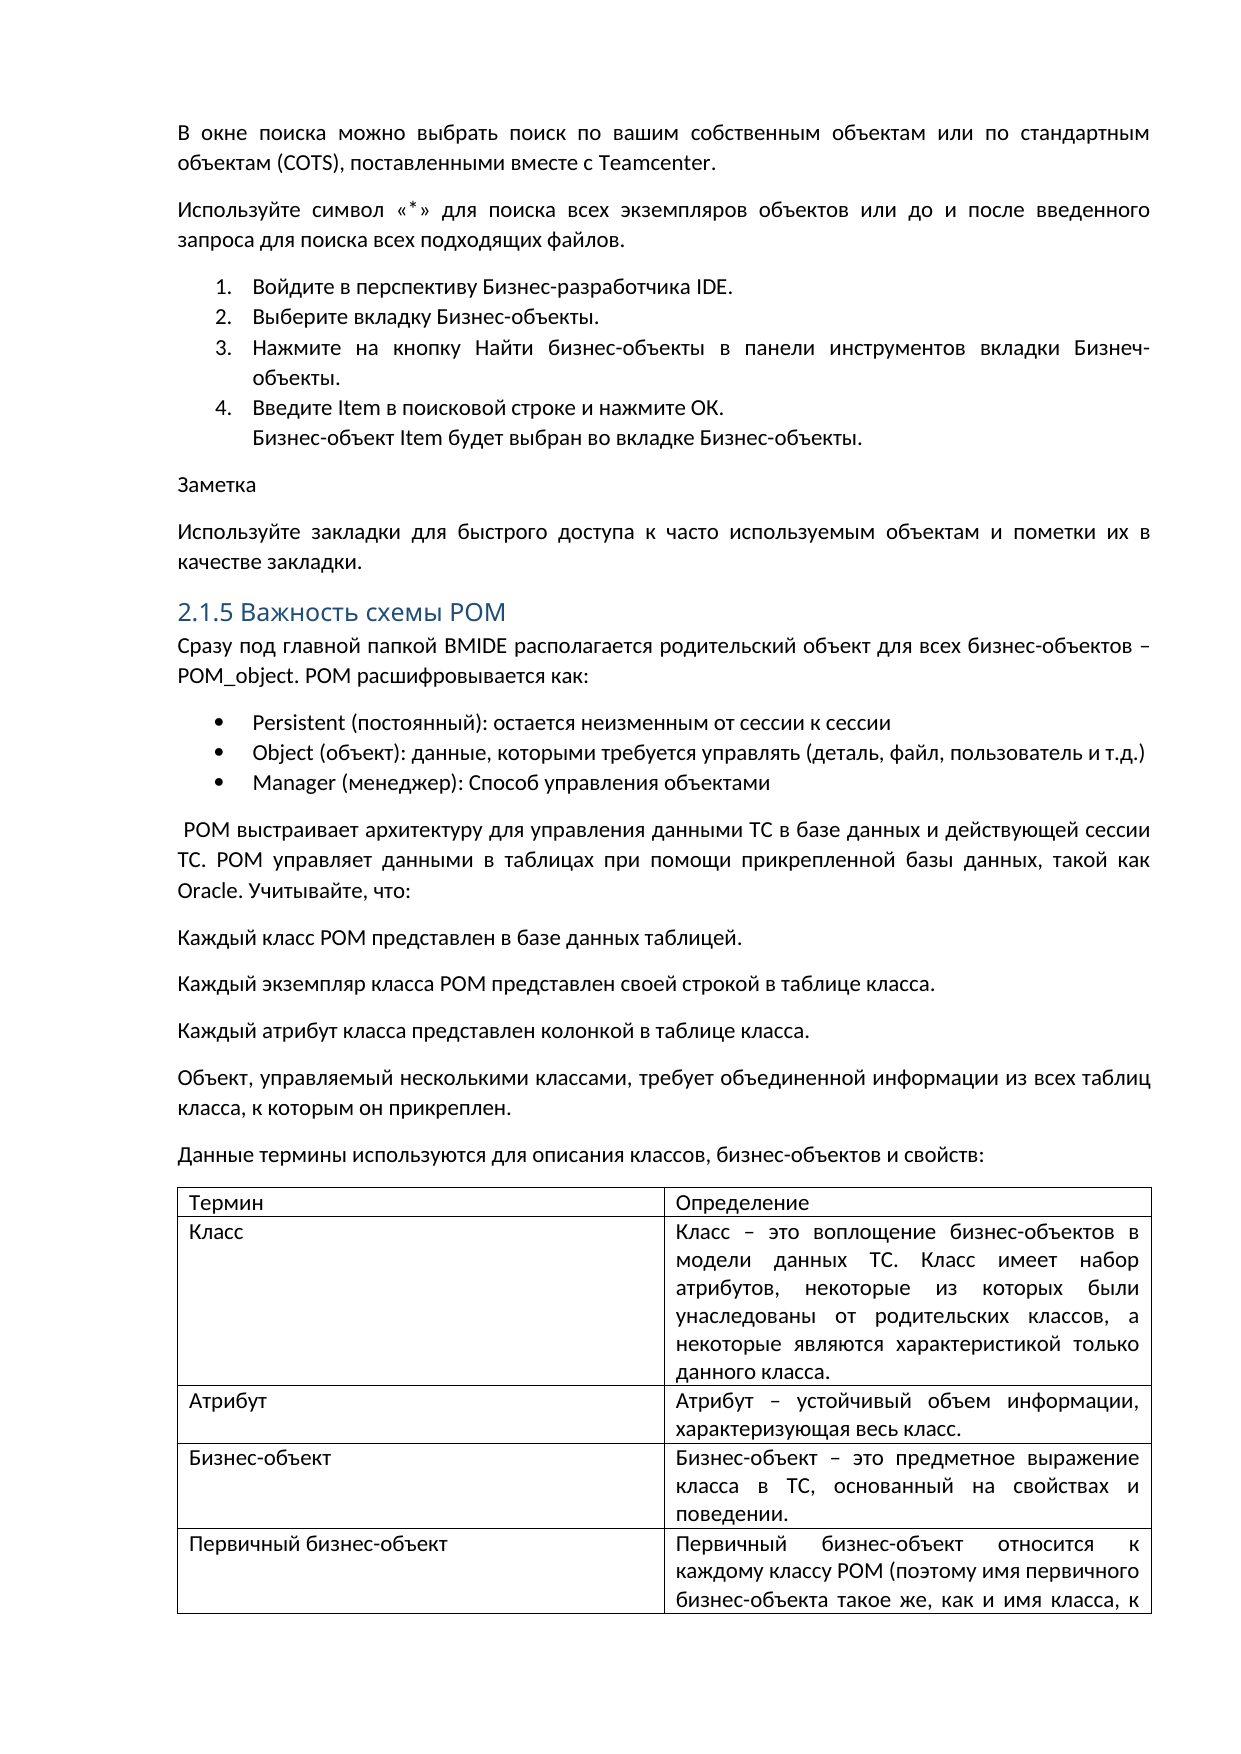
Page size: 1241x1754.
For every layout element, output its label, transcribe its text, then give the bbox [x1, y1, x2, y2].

text Сразу под главной папкой BMIDE располагается родительский объект для всех бизнес-объектов – POM_object. POM расшифровывается как: [177, 631, 1152, 689]
text Каждый класс РОМ представлен в базе данных таблицей. [177, 923, 1152, 951]
text Используйте закладки для быстрого доступа к часто используемым объектам и пометки их в качестве закладки. [177, 517, 1152, 575]
list Нажмите на кнопку Найти бизнес-объекты в панели инструментов вкладки Бизнеч-объекты. [215, 333, 1152, 391]
text В окне поиска можно выбрать поиск по вашим собственным объектам или по стандартным объектам (COTS), поставленными вместе с Teamcenter. [177, 118, 1152, 176]
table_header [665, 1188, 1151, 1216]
text Объект, управляемый несколькими классами, требует объединенной информации из всех таблиц класса, к которым он прикреплен. [177, 1063, 1152, 1121]
text Данные термины используются для описания классов, бизнес-объектов и свойств: [177, 1140, 1152, 1168]
list Manager (менеджер): Способ управления объектами [215, 768, 1152, 796]
list Войдите в перспективу Бизнес-разработчика IDE. [215, 272, 1152, 300]
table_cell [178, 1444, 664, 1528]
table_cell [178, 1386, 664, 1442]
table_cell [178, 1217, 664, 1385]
list Object (объект): данные, которыми требуется управлять (деталь, файл, пользователь и т.д.) [215, 738, 1152, 766]
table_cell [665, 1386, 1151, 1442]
list Persistent (постоянный): остается неизменным от сессии к сессии [215, 708, 1152, 736]
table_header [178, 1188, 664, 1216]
text Заметка [177, 470, 1152, 498]
text Используйте символ «*» для поиска всех экземпляров объектов или до и после введенного запроса для поиска всех подходящих файлов. [177, 195, 1152, 253]
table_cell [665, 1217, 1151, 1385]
text Каждый атрибут класса представлен колонкой в таблице класса. [177, 1016, 1152, 1044]
text Каждый экземпляр класса РОМ представлен своей строкой в таблице класса. [177, 969, 1152, 997]
list Введите Item в поисковой строке и нажмите ОК. [215, 393, 1152, 421]
list Бизнес-объект Item будет выбран во вкладке Бизнес-объекты. [252, 423, 1152, 451]
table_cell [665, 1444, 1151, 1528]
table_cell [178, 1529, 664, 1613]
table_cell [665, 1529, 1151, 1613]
text РОМ выстраивает архитектуру для управления данными ТС в базе данных и действующей сессии ТС. РОМ управляет данными в таблицах при помощи прикрепленной базы данных, такой как Oracle. Учитывайте, что: [177, 815, 1152, 904]
subtitle 2.1.5 Важность схемы POM [177, 594, 1152, 628]
list Выберите вкладку Бизнес-объекты. [215, 302, 1152, 331]
